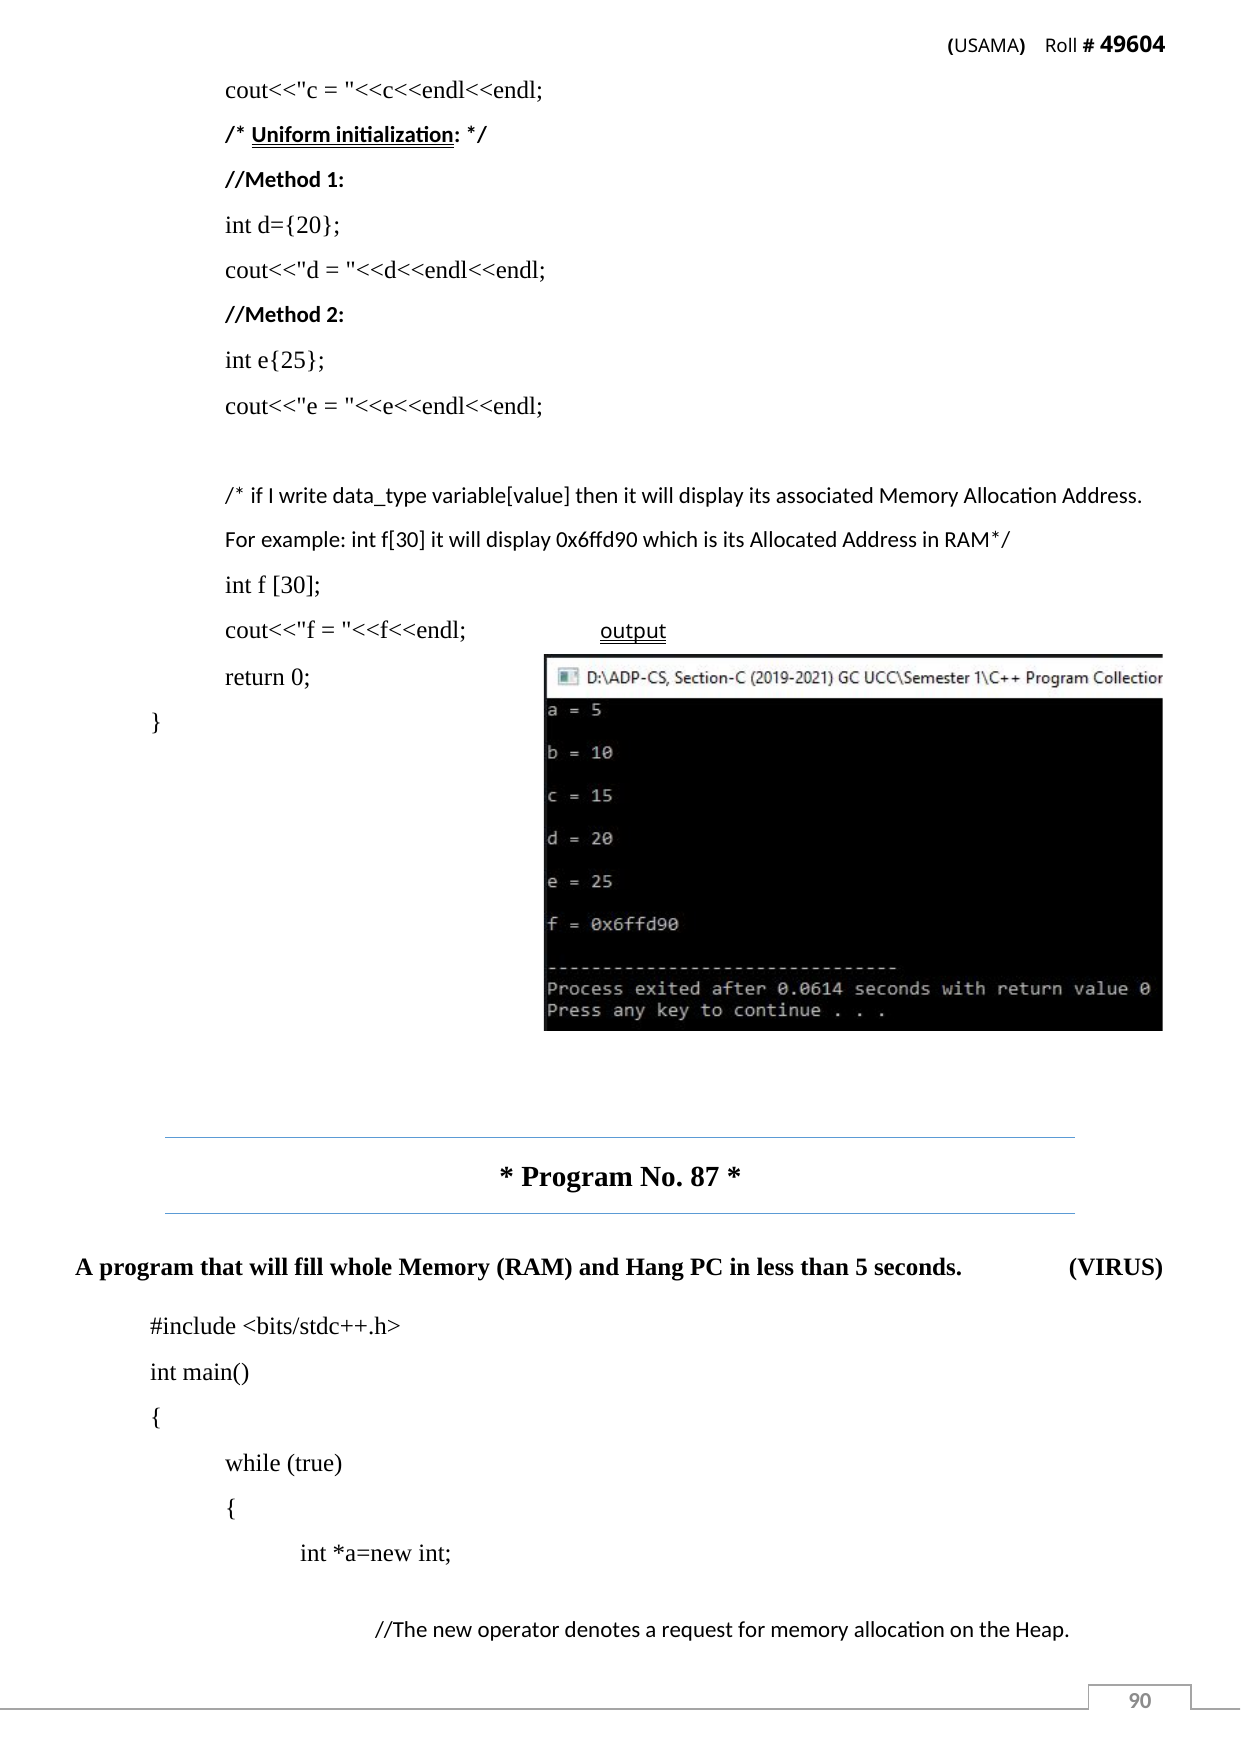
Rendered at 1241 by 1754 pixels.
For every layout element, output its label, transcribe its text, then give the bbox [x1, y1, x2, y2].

picture [543, 654, 1163, 1031]
text int f [30]; [150, 570, 1165, 599]
text For example: int f[30] it will display 0x6ffd90 which is its Allocated Address in RAM*/ [150, 526, 1165, 553]
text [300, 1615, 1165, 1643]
text int e{25}; [150, 345, 1165, 374]
text //Method 1: [150, 165, 1165, 193]
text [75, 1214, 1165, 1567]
text int d={20}; [150, 210, 1165, 238]
text cout<<"e = "<<e<<endl<<endl; [150, 391, 1165, 419]
text cout<<"d = "<<d<<endl<<endl; [150, 255, 1165, 284]
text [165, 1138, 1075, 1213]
text //Method 2: [150, 301, 1165, 329]
text /* if I write data_type variable[value] then it will display its associated Memory Allocation Address. [150, 481, 1165, 509]
text /* Uniform initialization: */ [150, 120, 1165, 148]
text cout<<"c = "<<c<<endl<<endl; [150, 75, 1165, 104]
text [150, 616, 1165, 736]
